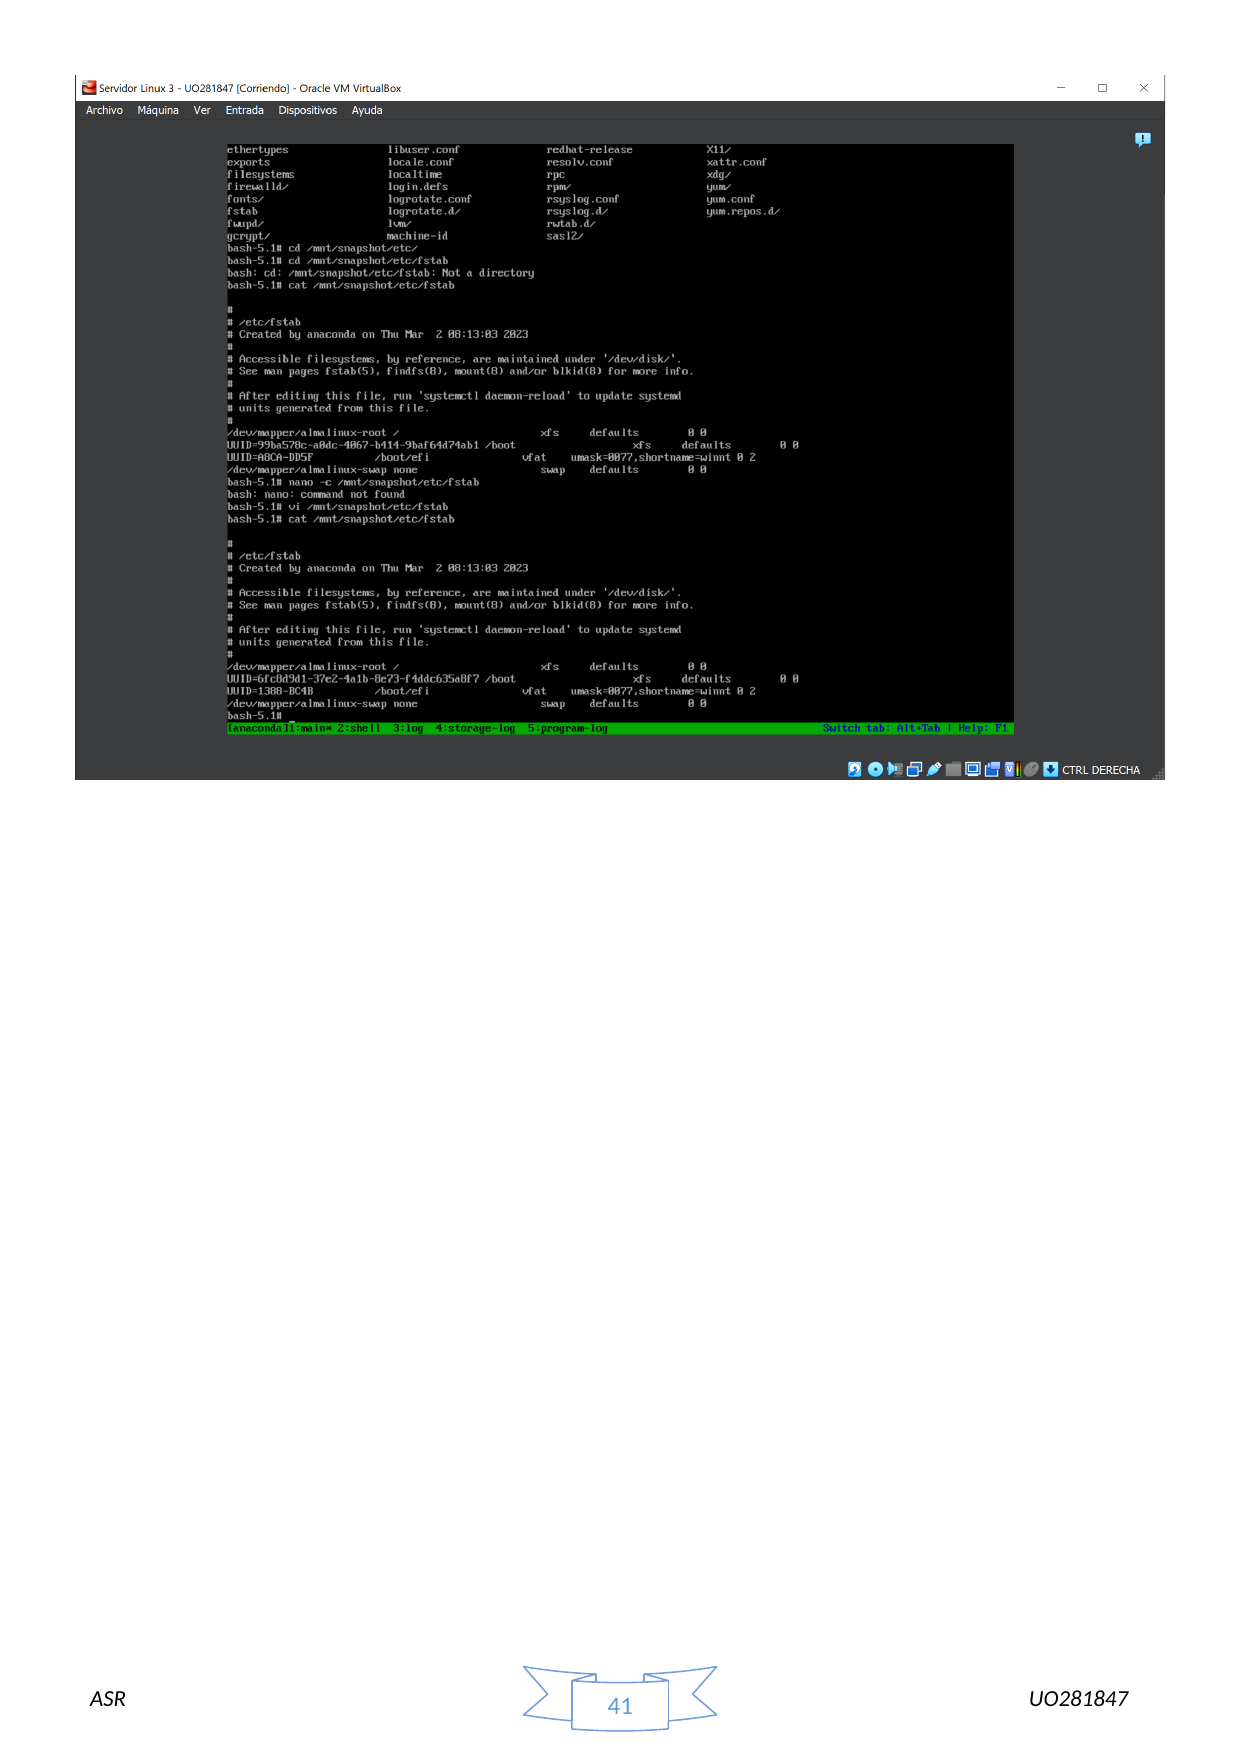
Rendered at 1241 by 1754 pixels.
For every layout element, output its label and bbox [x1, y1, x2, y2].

picture [75, 75, 1166, 780]
